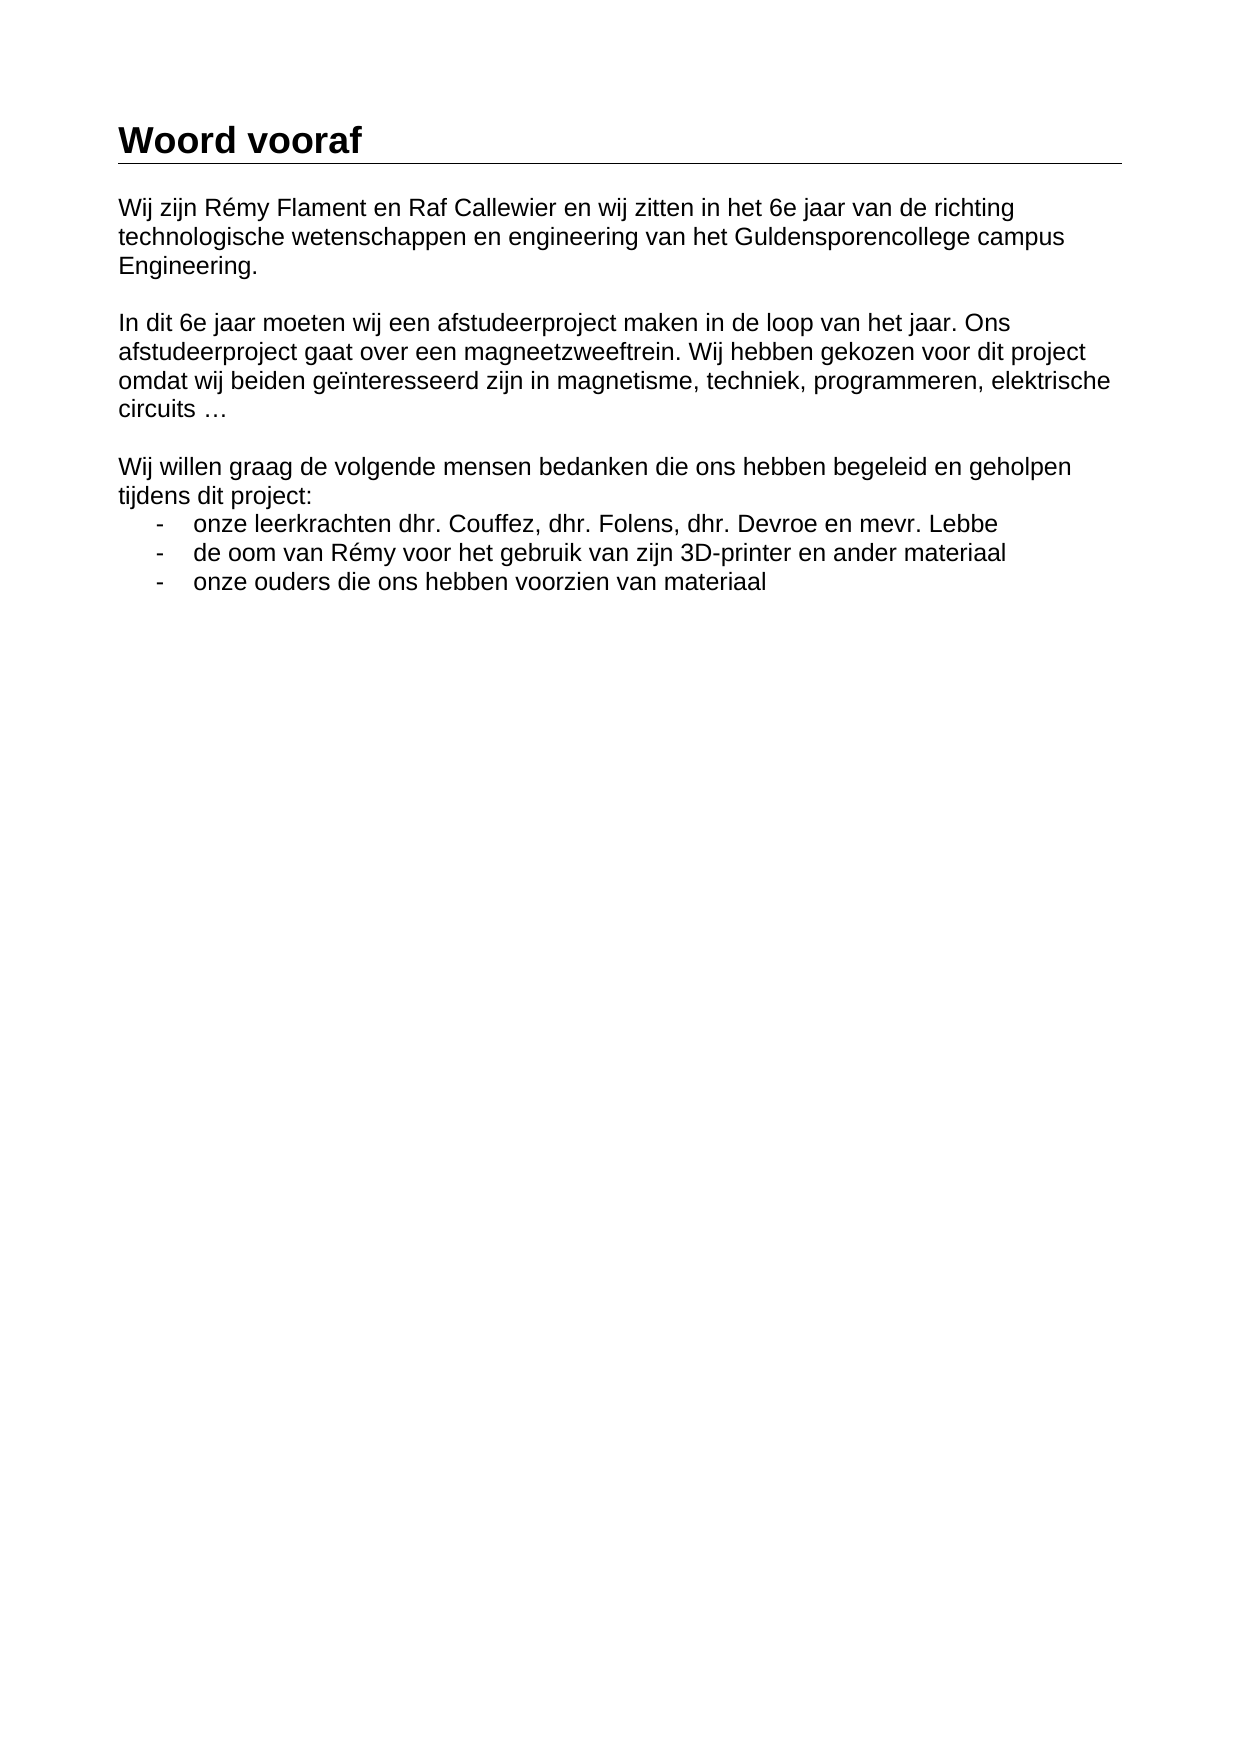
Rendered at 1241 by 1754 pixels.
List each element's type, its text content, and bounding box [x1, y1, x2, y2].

text In dit 6e jaar moeten wij een afstudeerproject maken in de loop van het jaar. Ons afstudeerproject gaat over een magneetzweeftrein. Wij hebben gekozen voor dit project omdat wij beiden geïnteresseerd zijn in magnetisme, techniek, programmeren, elektrische circuits … [118, 308, 1122, 423]
list onze leerkrachten dhr. Couffez, dhr. Folens, dhr. Devroe en mevr. Lebbe [156, 509, 1122, 538]
text Wij zijn Rémy Flament en Raf Callewier en wij zitten in het 6e jaar van de richting technologische wetenschappen en engineering van het Guldensporencollege campus Engineering. [118, 193, 1122, 279]
subtitle Woord vooraf [118, 118, 1122, 163]
list onze ouders die ons hebben voorzien van materiaal [156, 567, 1122, 596]
list de oom van Rémy voor het gebruik van zijn 3D-printer en ander materiaal [156, 538, 1122, 567]
text Wij willen graag de volgende mensen bedanken die ons hebben begeleid en geholpen tijdens dit project: [118, 452, 1122, 509]
